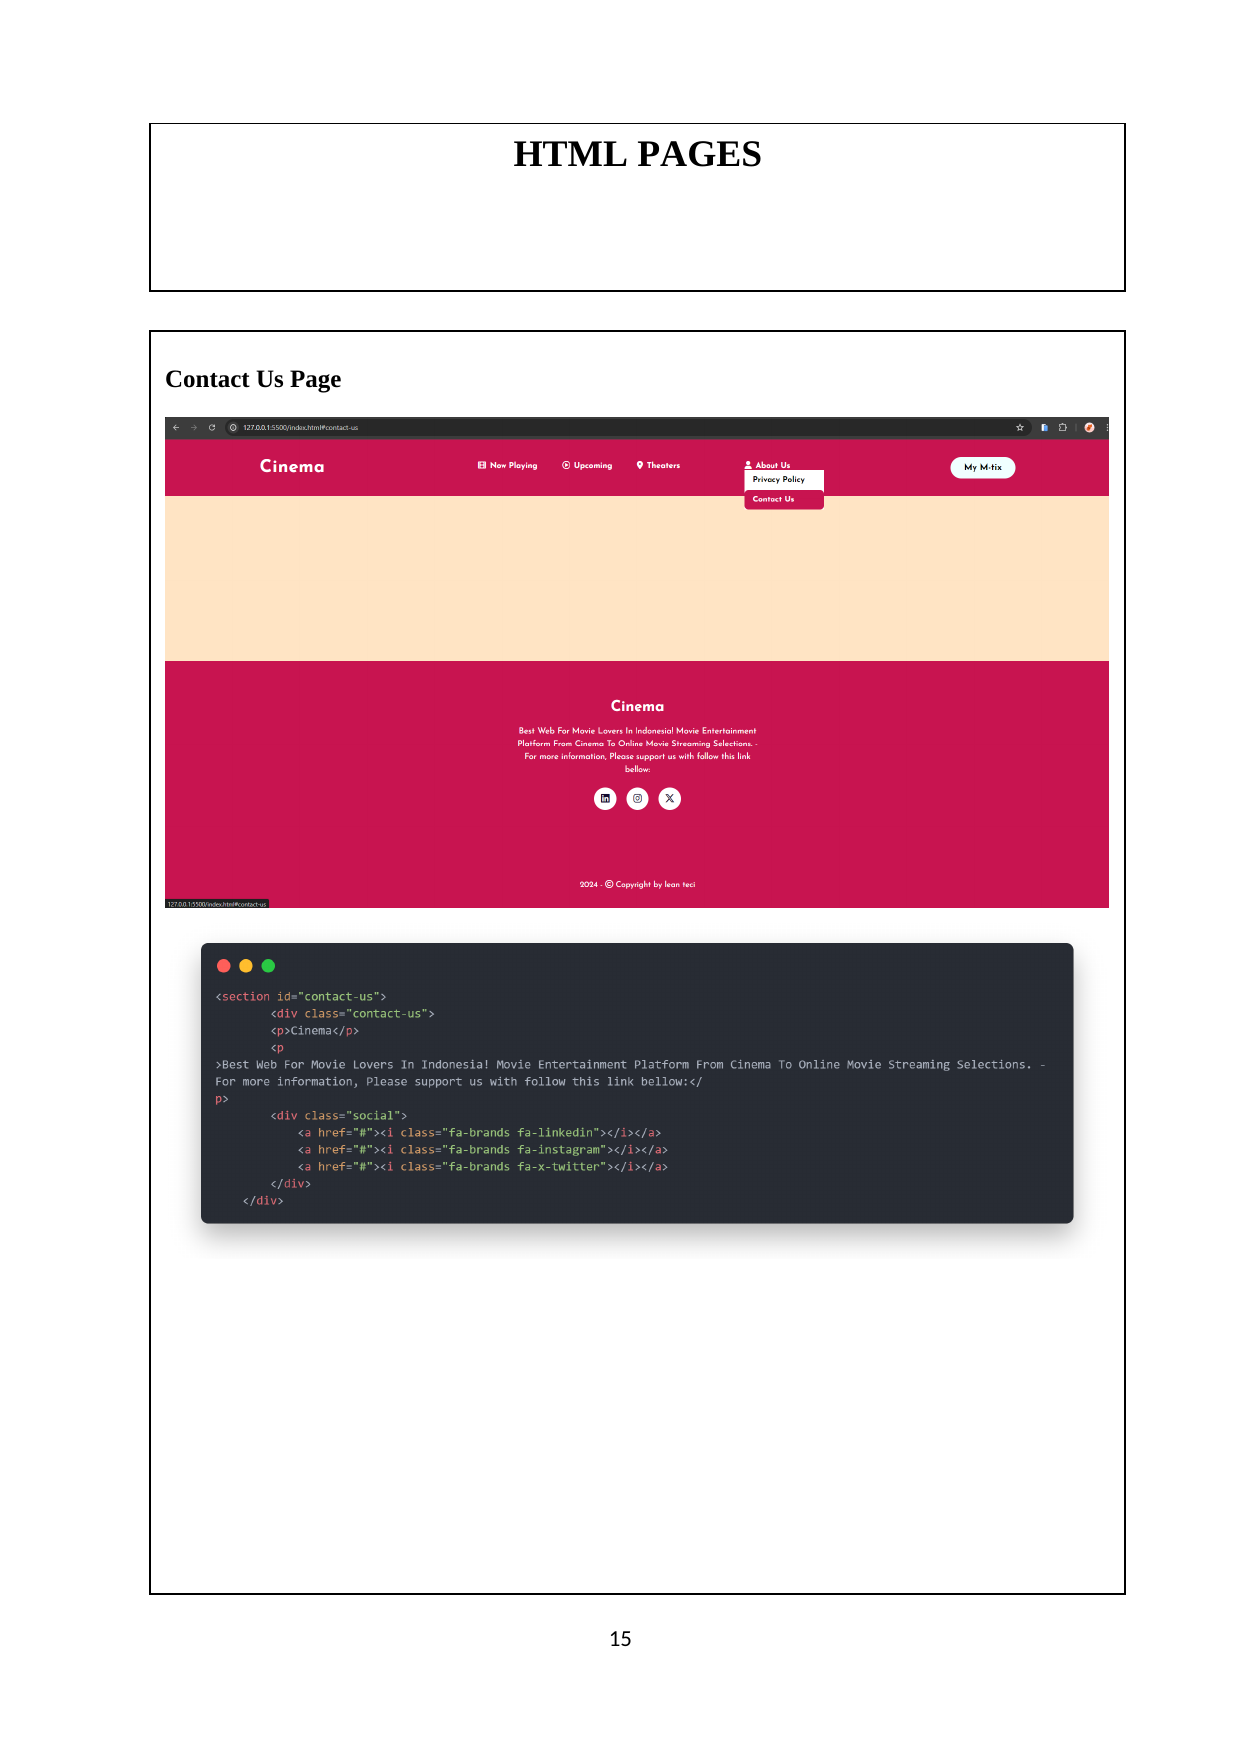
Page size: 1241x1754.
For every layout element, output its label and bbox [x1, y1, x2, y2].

picture [165, 417, 1109, 1259]
